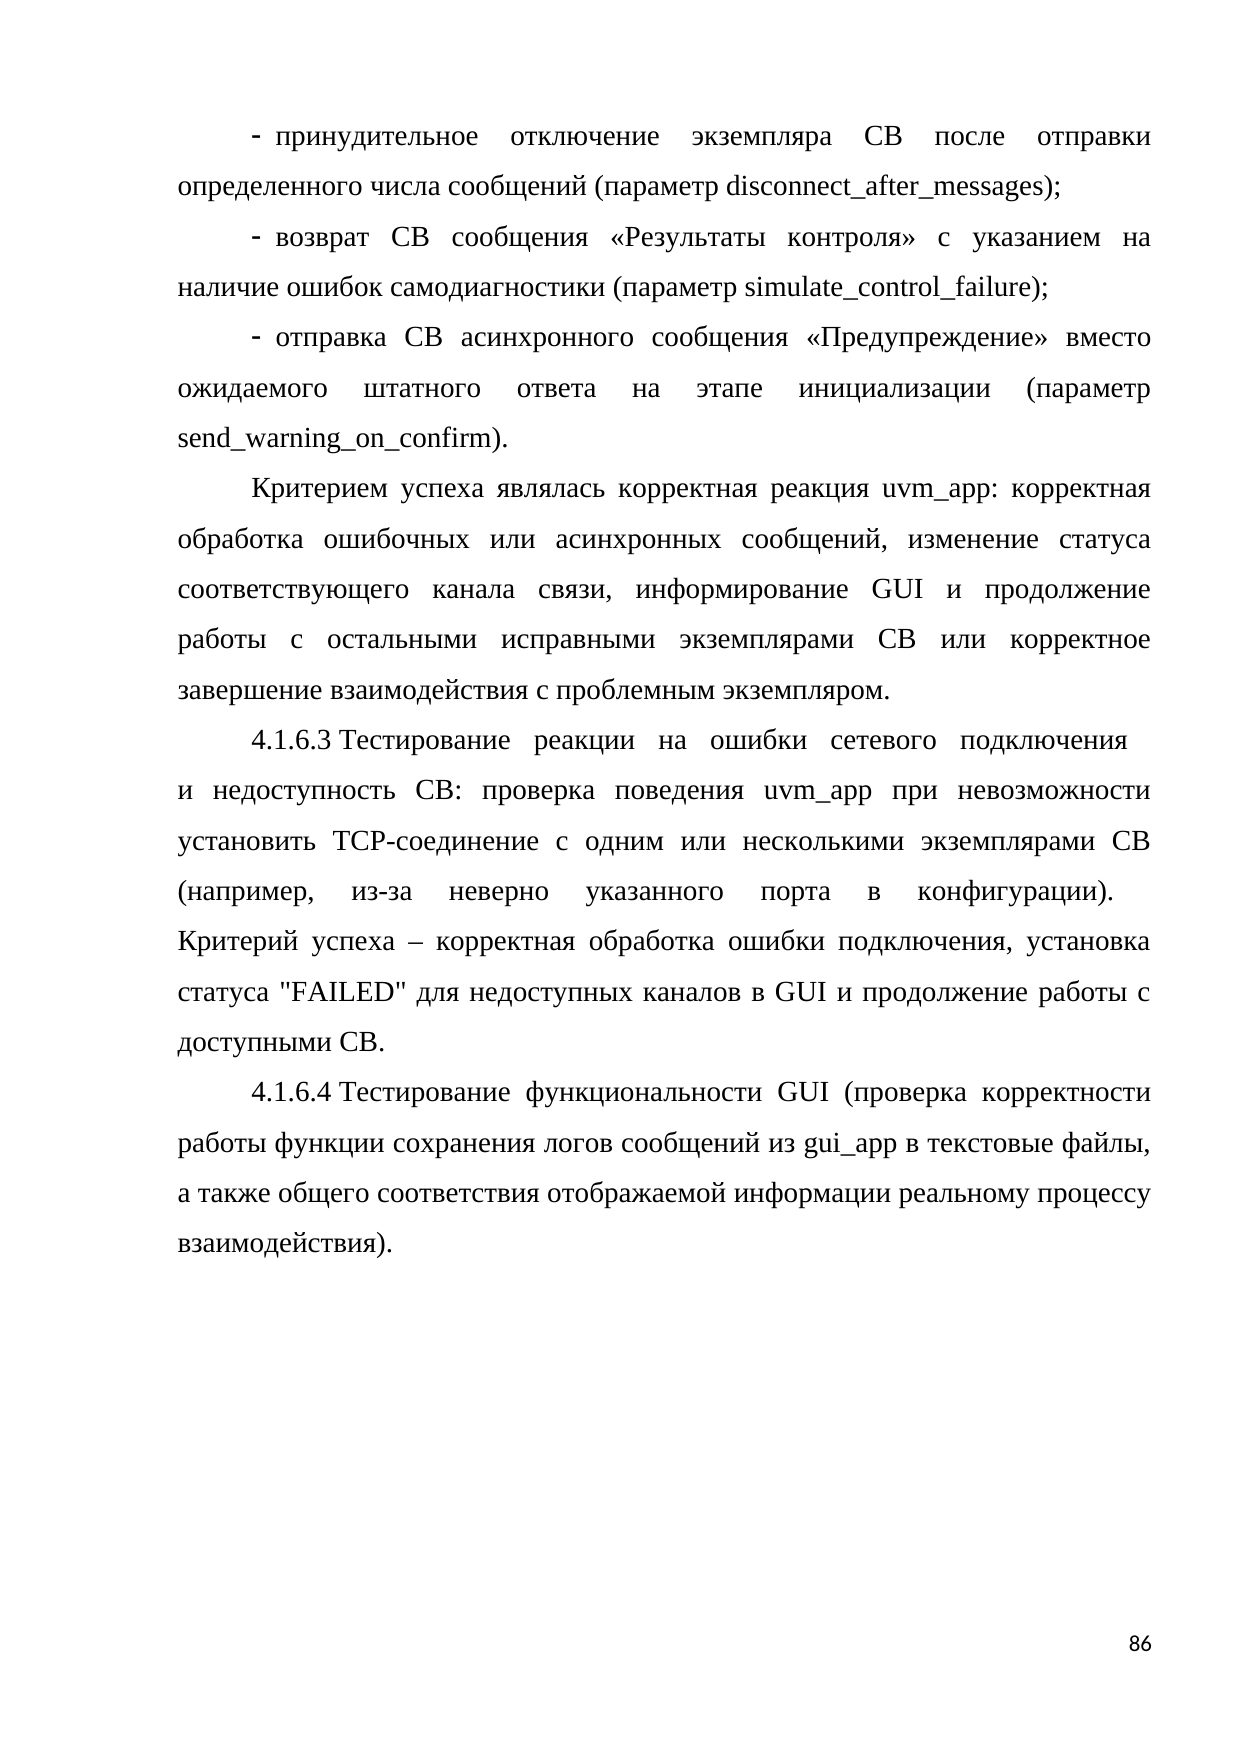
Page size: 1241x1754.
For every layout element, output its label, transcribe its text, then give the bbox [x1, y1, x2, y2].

text принудительное отключение экземпляра СВ после отправки определенного числа сообщений (параметр disconnect_after_messages); [177, 118, 1152, 202]
text отправка СВ асинхронного сообщения «Предупреждение» вместо ожидаемого штатного ответа на этапе инициализации (параметр send_warning_on_confirm). [177, 319, 1152, 454]
text Критерием успеха являлась корректная реакция uvm_app: корректная обработка ошибочных или асинхронных сообщений, изменение статуса соответствующего канала связи, информирование GUI и продолжение работы с остальными исправными экземплярами СВ или корректное завершение взаимодействия с проблемным экземпляром. [177, 471, 1152, 705]
text Тестирование реакции на ошибки сетевого подключения и недоступность СВ: проверка поведения uvm_app при невозможности установить TCP-соединение с одним или несколькими экземплярами СВ (например, из-за неверно указанного порта в конфигурации). Критерий успеха – корректная обработка ошибки подключения, установка статуса "FAILED" для недоступных каналов в GUI и продолжение работы с доступными СВ. [177, 722, 1152, 1058]
text возврат СВ сообщения «Результаты контроля» с указанием на наличие ошибок самодиагностики (параметр simulate_control_failure); [177, 219, 1152, 303]
text Тестирование функциональности GUI (проверка корректности работы функции сохранения логов сообщений из gui_app в текстовые файлы, а также общего соответствия отображаемой информации реальному процессу взаимодействия). [177, 1074, 1152, 1259]
